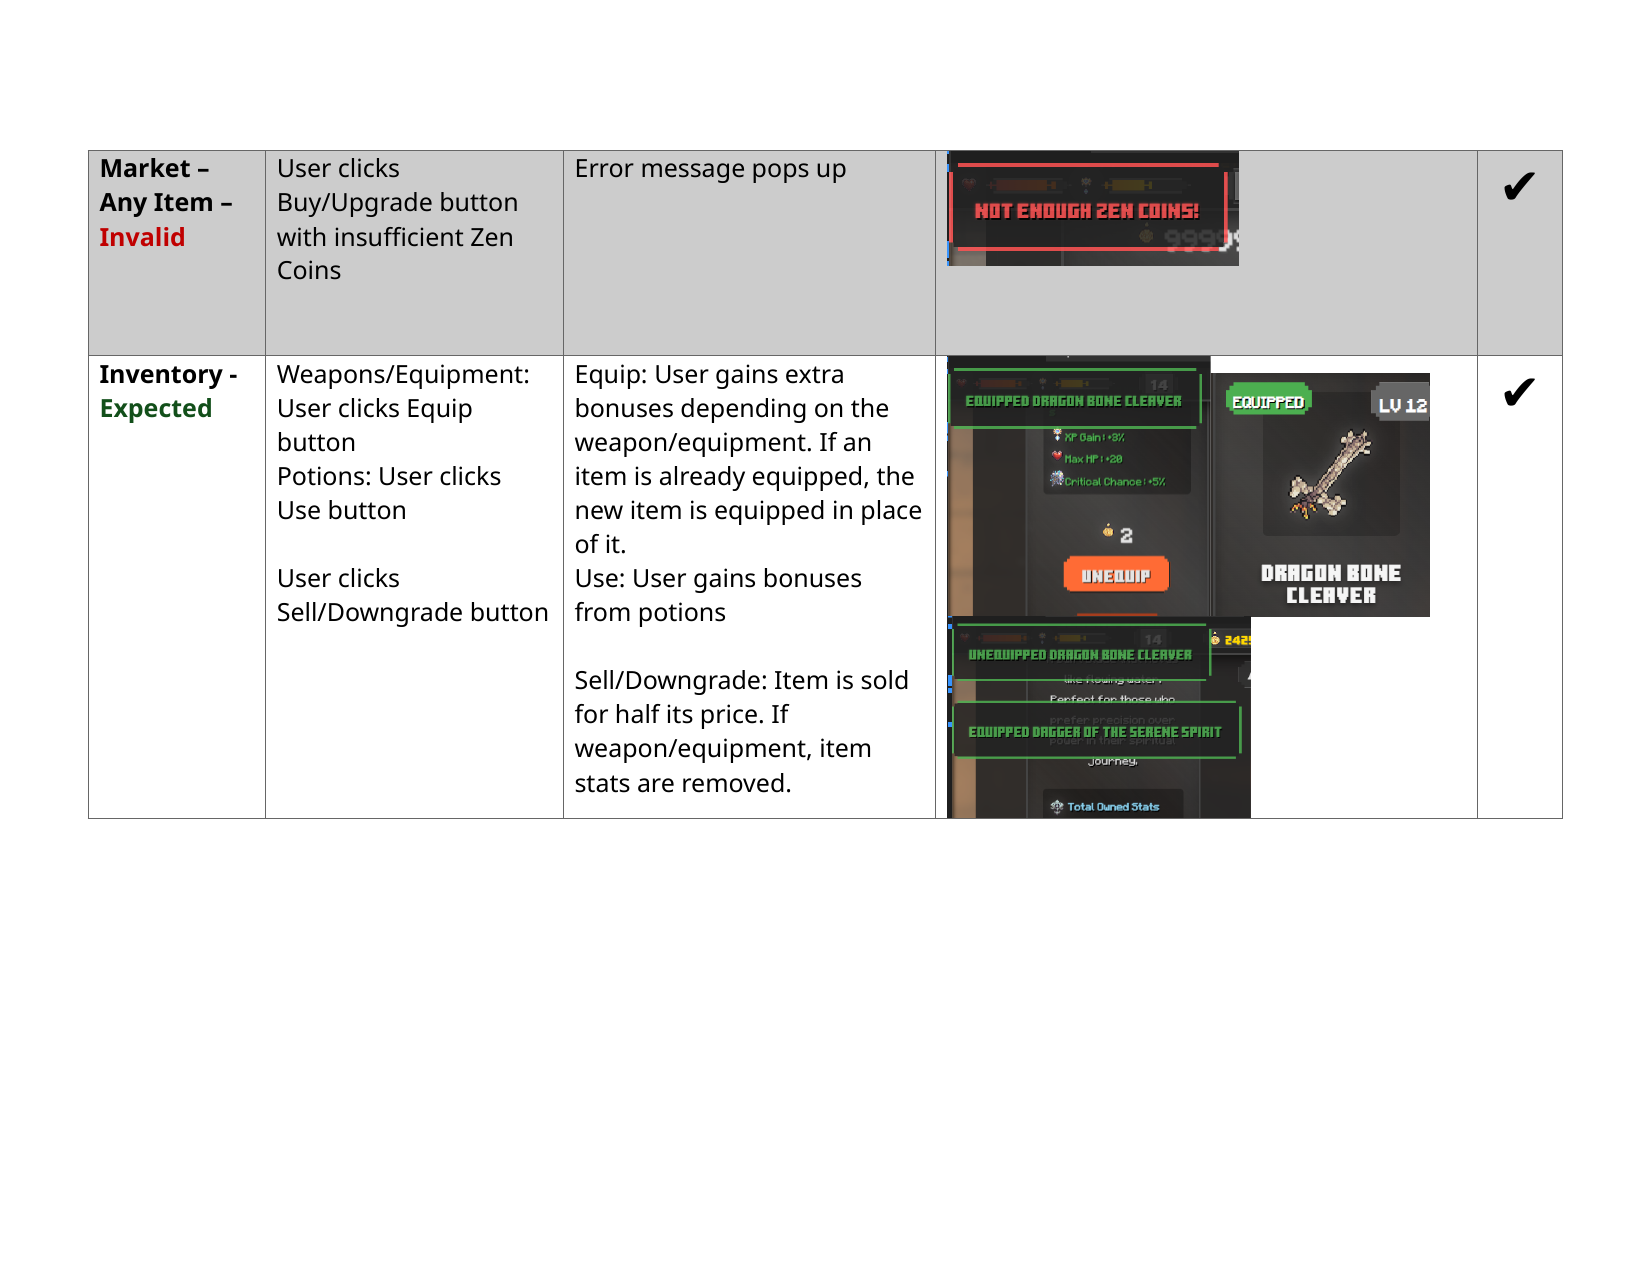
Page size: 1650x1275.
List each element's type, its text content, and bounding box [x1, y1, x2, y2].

table_cell Market – Any Item – Invalid [89, 151, 265, 355]
table_cell ✔ [1478, 356, 1562, 817]
table_cell Weapons/Equipment: User clicks Equip button Potions: User clicks Use button User clicks Sell/Downgrade button [266, 356, 563, 817]
table_cell [1211, 356, 1477, 817]
picture [947, 151, 1239, 266]
table_cell Error message pops up [564, 151, 935, 355]
table_cell User clicks Buy/Upgrade button with insufficient Zen Coins [266, 151, 563, 355]
table_cell [936, 151, 1477, 355]
table_cell [936, 356, 947, 817]
table_cell ✔ [1478, 151, 1562, 355]
table_cell Equip: User gains extra bonuses depending on the weapon/equipment. If an item is already equipped, the new item is equipped in place of it. Use: User gains bonuses from potions Sell/Downgrade: Item is sold for half its price. If weapon/equipment, item stats are removed. [564, 356, 935, 817]
table_cell Inventory - Expected [89, 356, 265, 817]
picture [947, 356, 1430, 818]
